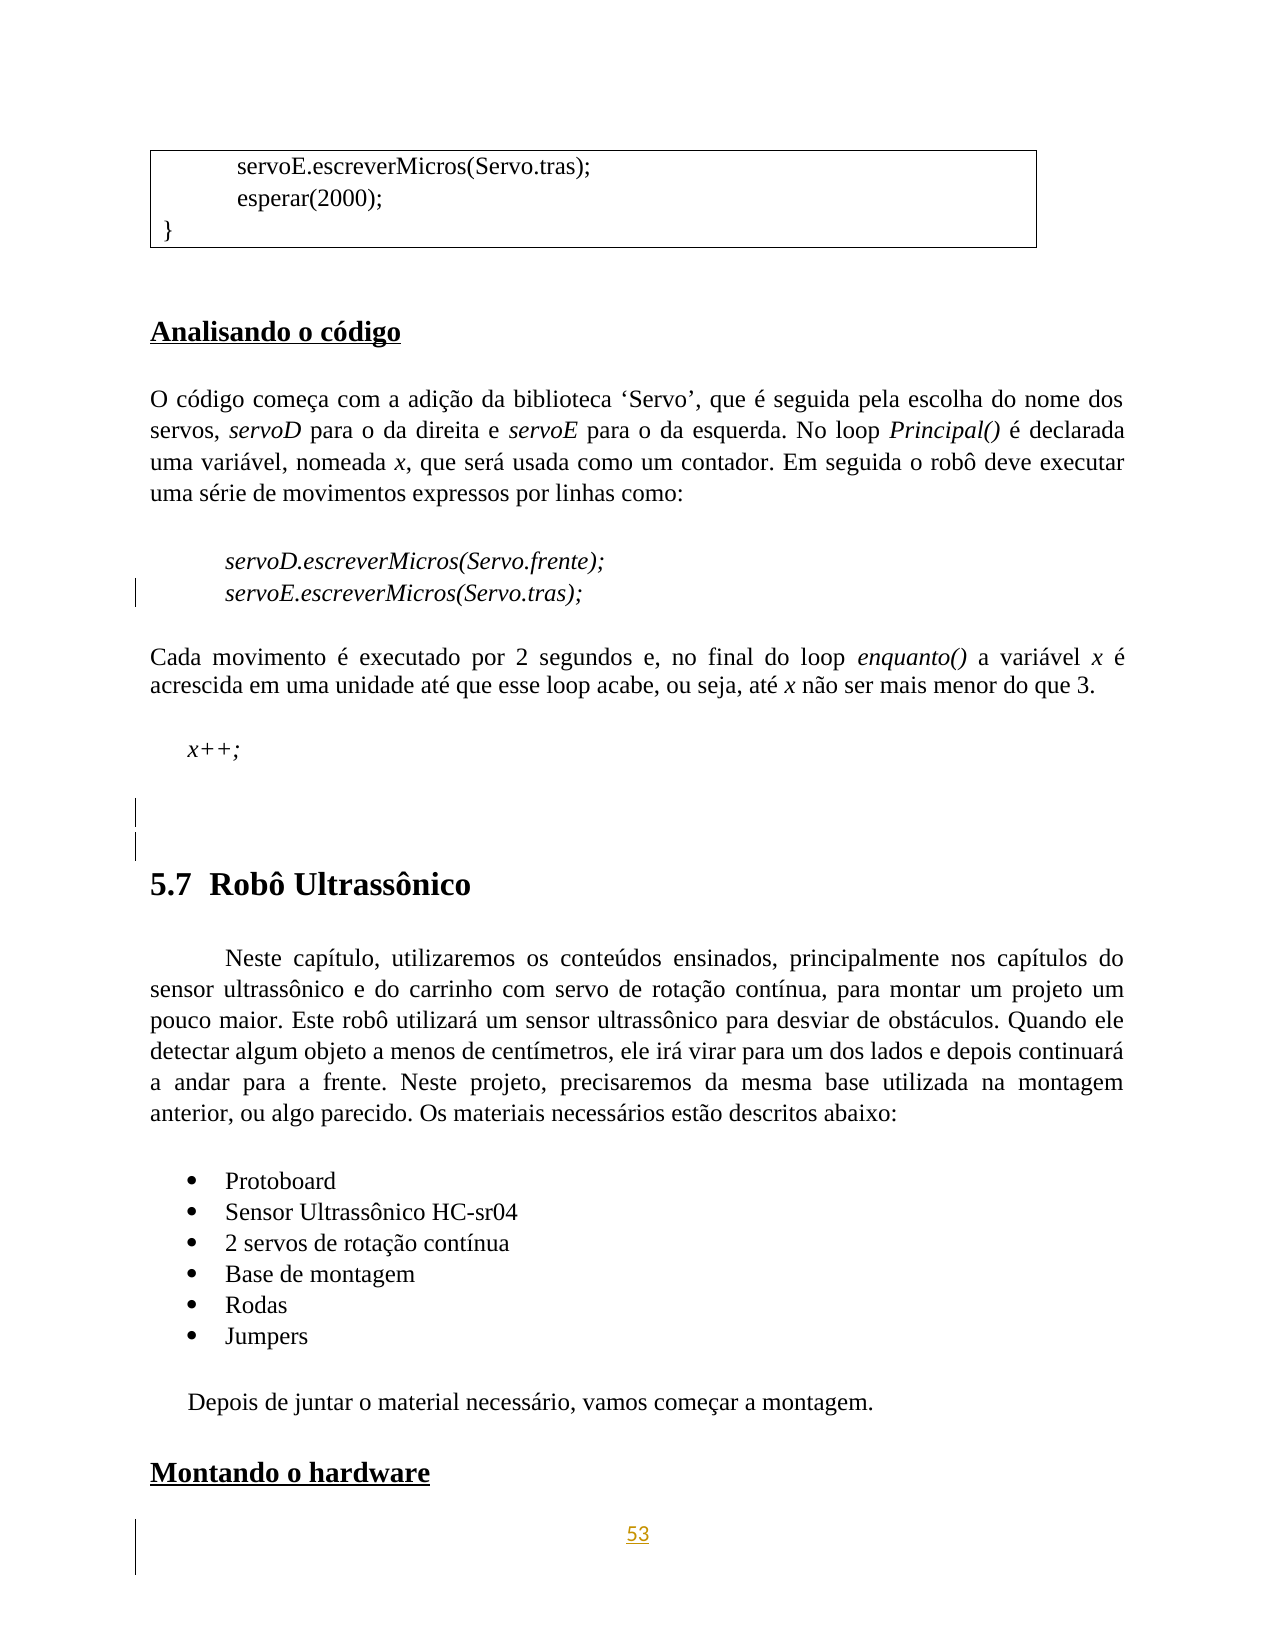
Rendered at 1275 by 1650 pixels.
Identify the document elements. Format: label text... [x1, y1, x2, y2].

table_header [151, 151, 1036, 247]
list Jumpers [187, 1321, 1125, 1350]
list Protoboard [187, 1166, 1125, 1195]
list Robô Ultrassônico [150, 864, 1125, 902]
text Cada movimento é executado por 2 segundos e, no final do loop enquanto() a variável x é acrescida em uma unidade até que esse loop acabe, ou seja, até x não ser mais menor do que 3. [150, 642, 1125, 699]
list servoE.escreverMicros(Servo.tras); [150, 578, 1125, 607]
text Depois de juntar o material necessário, vamos começar a montagem. [150, 1387, 1125, 1415]
list 2 servos de rotação contínua [187, 1228, 1125, 1257]
text Analisando o código [150, 314, 1125, 347]
text servoD.escreverMicros(Servo.frente); [150, 546, 1125, 575]
list Sensor Ultrassônico HC-sr04 [187, 1197, 1125, 1226]
list Base de montagem [187, 1259, 1125, 1288]
text Montando o hardware [150, 1455, 1125, 1488]
text Neste capítulo, utilizaremos os conteúdos ensinados, principalmente nos capítulos do sensor ultrassônico e do carrinho com servo de rotação contínua, para montar um projeto um pouco maior. Este robô utilizará um sensor ultrassônico para desviar de obstáculos. Quando ele detectar algum objeto a menos de centímetros, ele irá virar para um dos lados e depois continuará a andar para a frente. Neste projeto, precisaremos da mesma base utilizada na montagem anterior, ou algo parecido. Os materiais necessários estão descritos abaixo: [150, 943, 1125, 1127]
text x++; [187, 734, 1125, 763]
list Rodas [187, 1290, 1125, 1319]
text O código começa com a adição da biblioteca ‘Servo’, que é seguida pela escolha do nome dos servos, servoD para o da direita e servoE para o da esquerda. No loop Principal() é declarada uma variável, nomeada x, que será usada como um contador. Em seguida o robô deve executar uma série de movimentos expressos por linhas como: [150, 384, 1125, 506]
